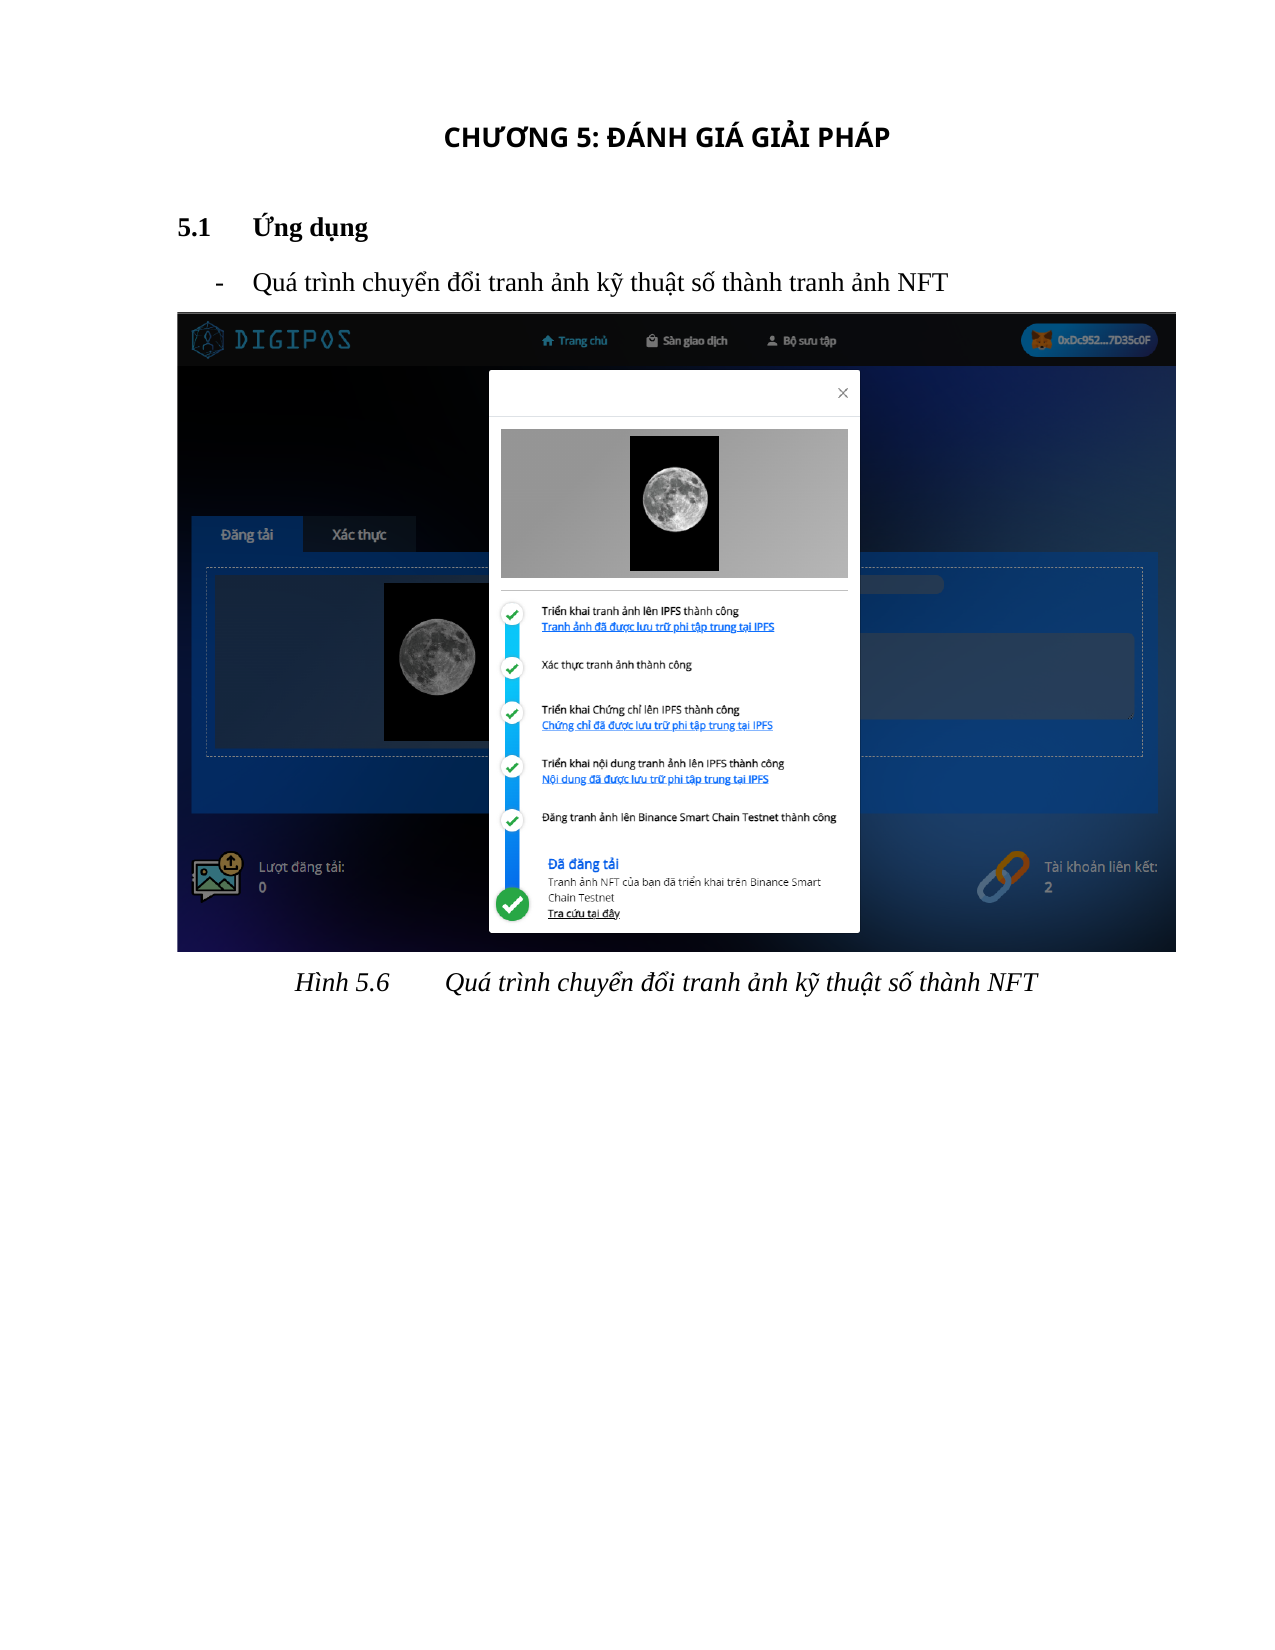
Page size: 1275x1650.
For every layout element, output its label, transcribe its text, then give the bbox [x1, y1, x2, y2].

subtitle 5.1 Ứng dụng [177, 211, 1157, 242]
subtitle CHƯƠNG 5: ĐÁNH GIÁ GIẢI PHÁP [177, 118, 1157, 155]
picture [177, 312, 1176, 952]
list Quá trình chuyển đổi tranh ảnh kỹ thuật số thành tranh ảnh NFT [215, 266, 1157, 297]
